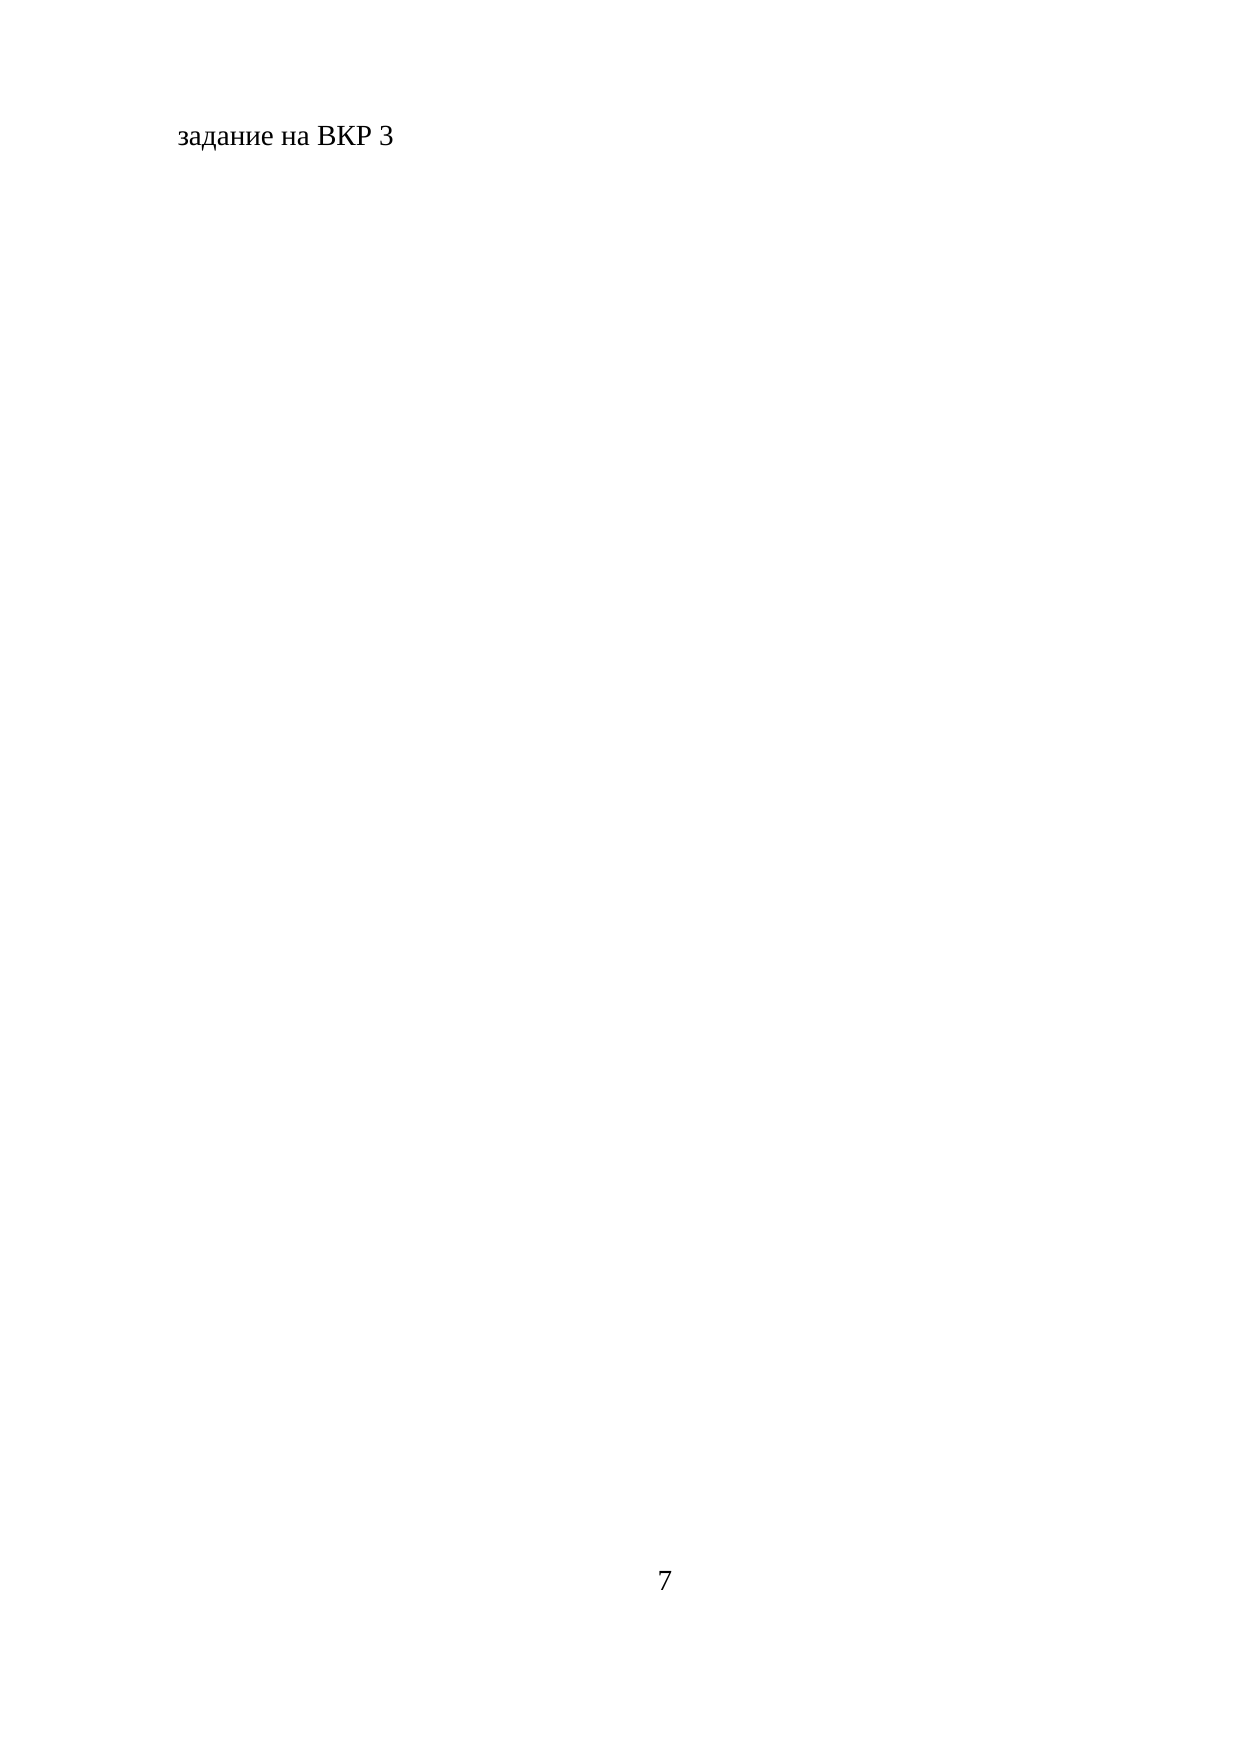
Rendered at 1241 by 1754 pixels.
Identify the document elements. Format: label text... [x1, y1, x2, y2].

text задание на ВКР 3 [177, 118, 1152, 152]
